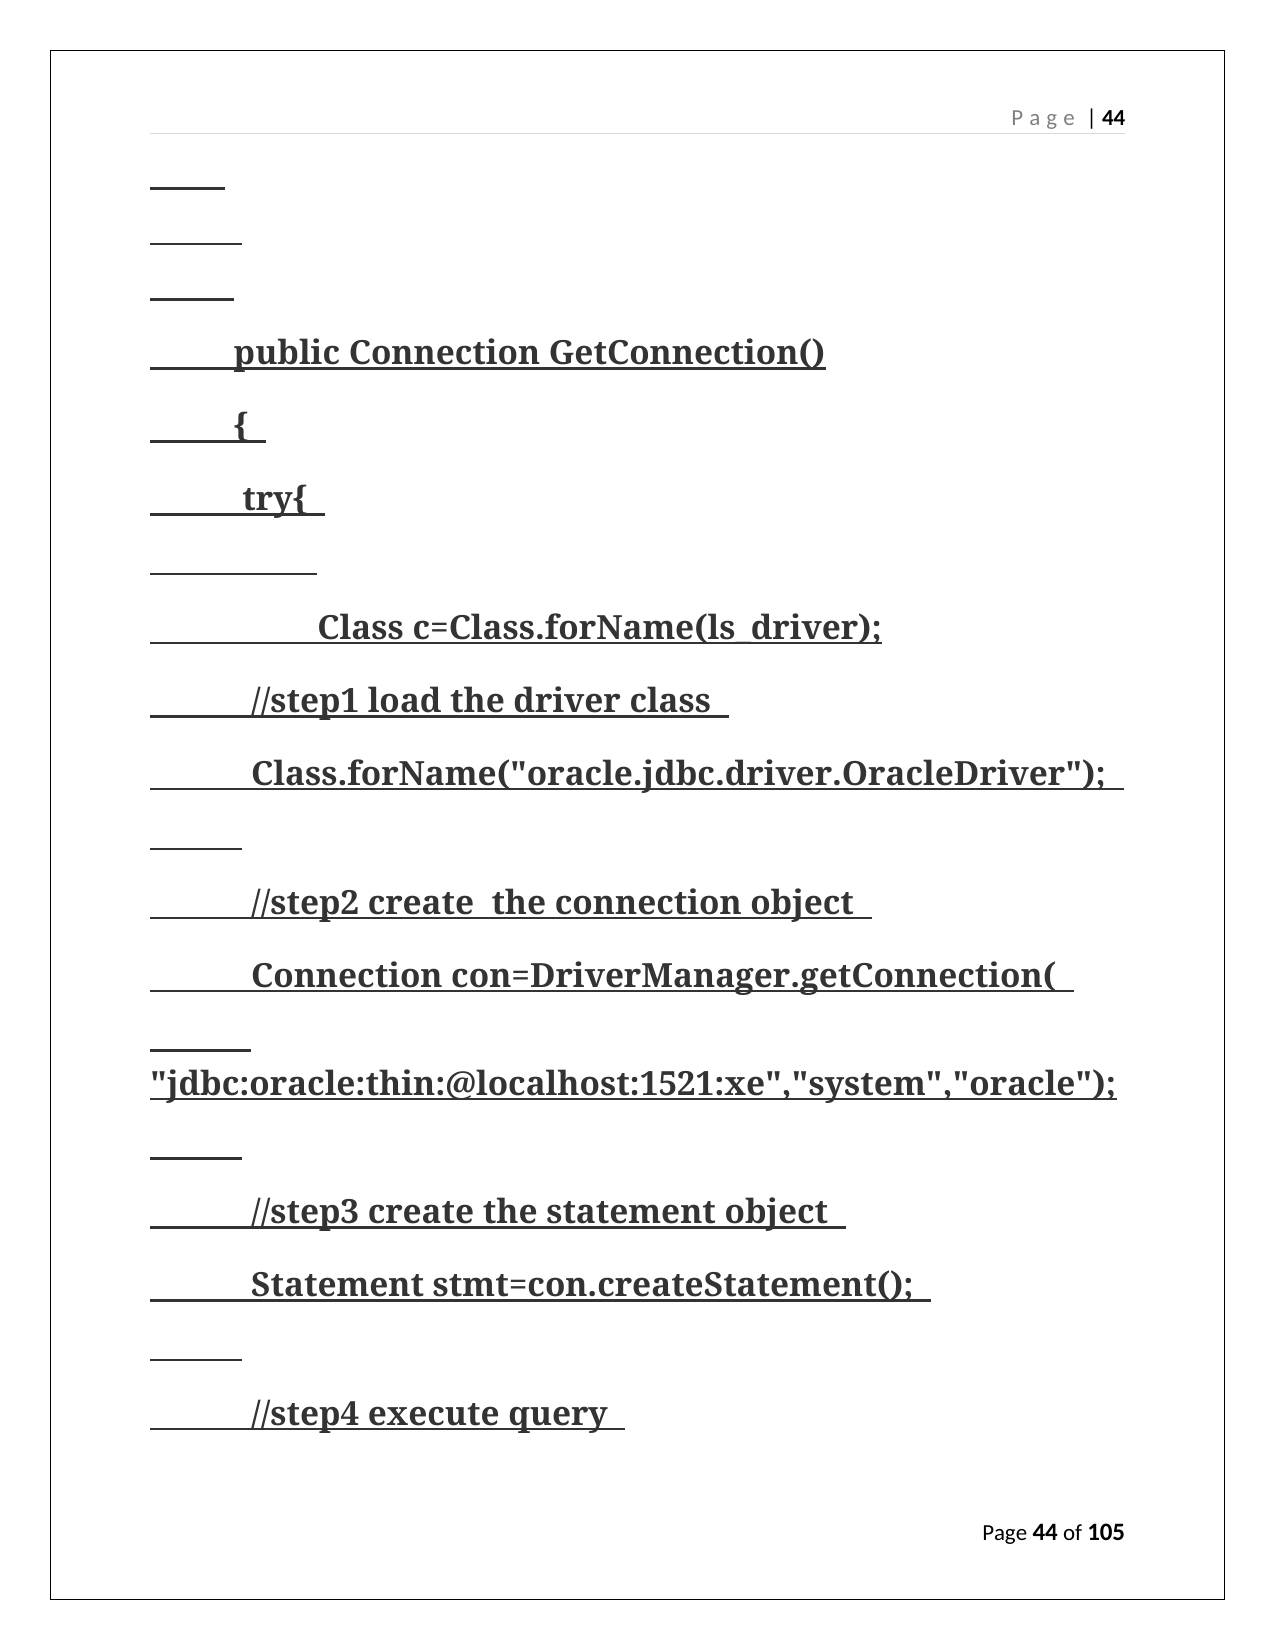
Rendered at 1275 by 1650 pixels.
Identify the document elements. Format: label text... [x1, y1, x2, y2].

text public Connection GetConnection() [150, 329, 1125, 374]
text { [150, 402, 1125, 447]
text //step1 load the driver class [150, 677, 1125, 722]
text //step3 create the statement object [150, 1188, 1125, 1233]
text //step2 create the connection object [150, 878, 1125, 924]
text Connection con=DriverManager.getConnection( [150, 951, 1125, 997]
text Statement stmt=con.createStatement(); [150, 1261, 1125, 1306]
text "jdbc:oracle:thin:@localhost:1521:xe","system","oracle"); [150, 1024, 1125, 1105]
text try{ [150, 475, 1125, 521]
text //step4 execute query [150, 1389, 1125, 1435]
text Class c=Class.forName(ls_driver); [150, 604, 1125, 649]
text Class.forName("oracle.jdbc.driver.OracleDriver"); [150, 750, 1125, 795]
